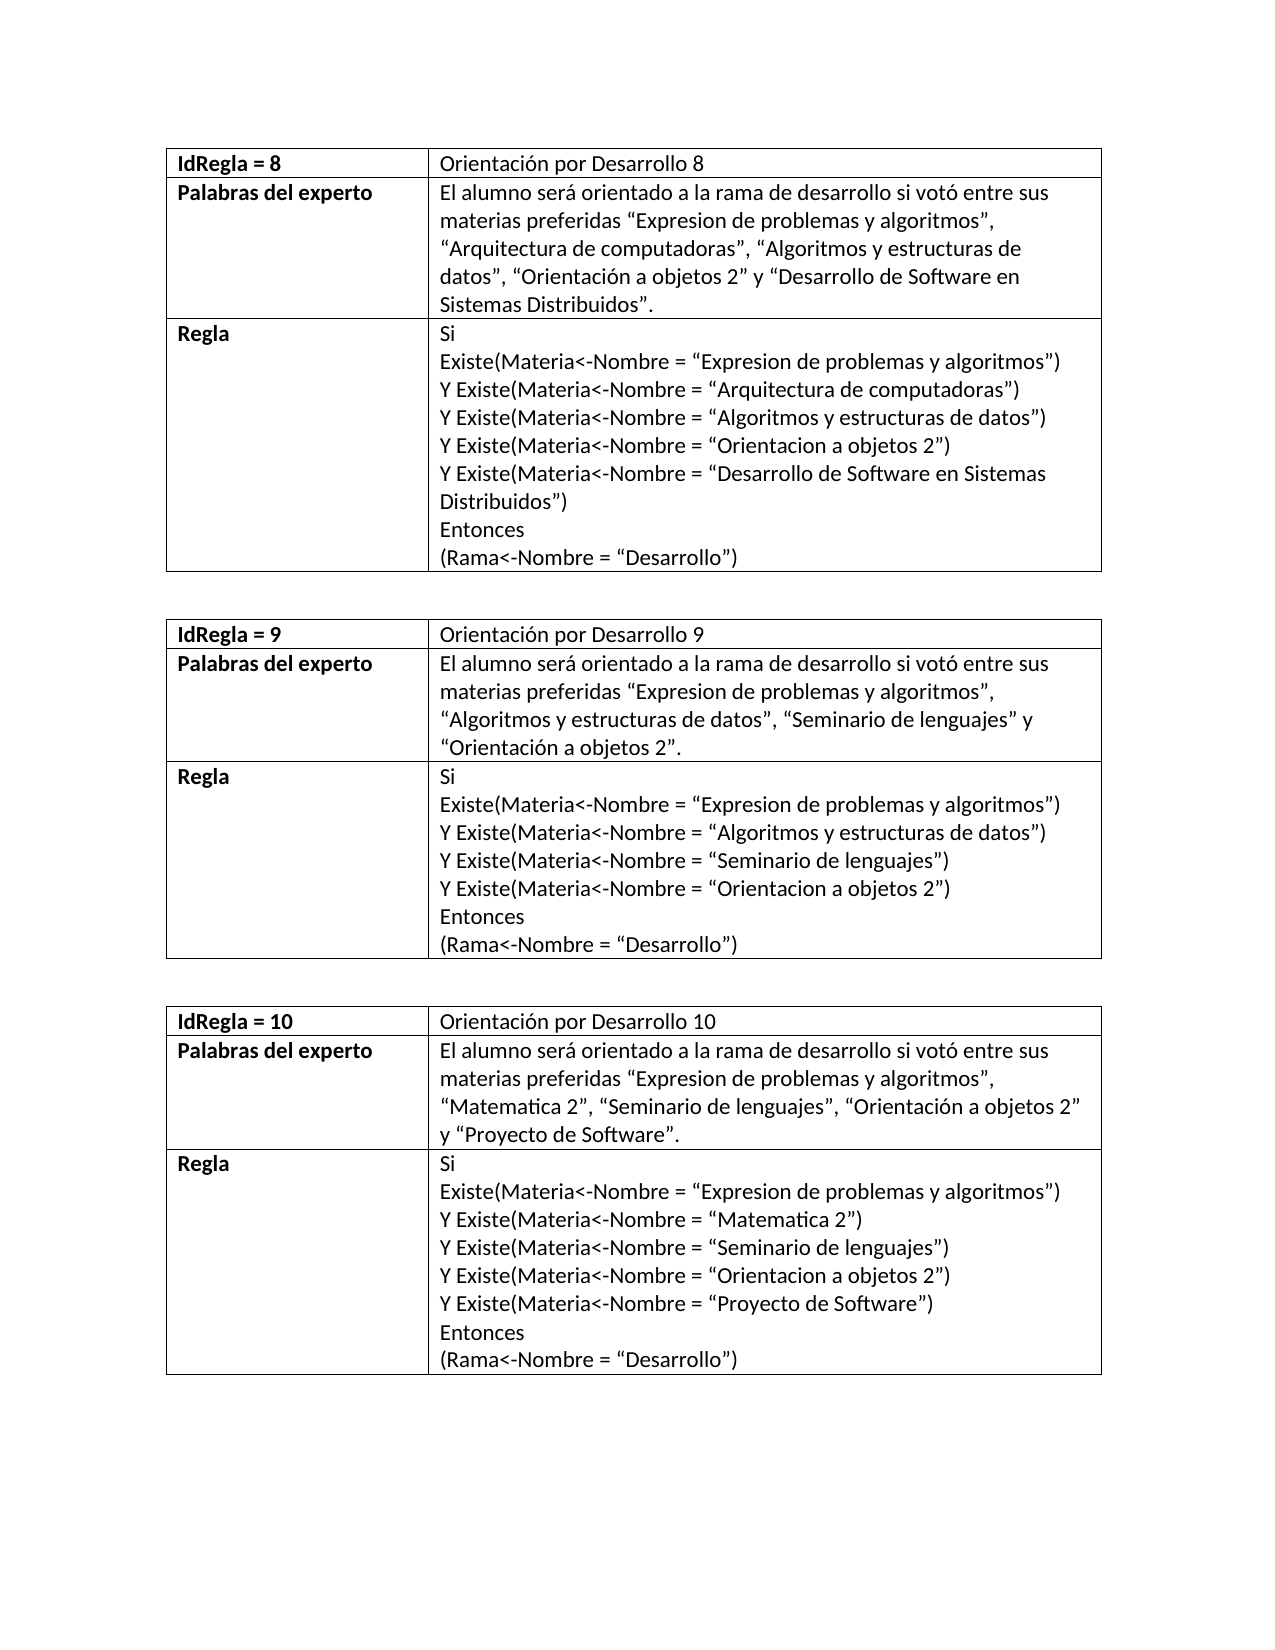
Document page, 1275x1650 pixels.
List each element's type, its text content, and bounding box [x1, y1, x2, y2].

table_header Orientación por Desarrollo 9 [429, 620, 1101, 648]
table_cell Regla [167, 319, 428, 571]
table_cell Palabras del experto [167, 178, 428, 318]
table_cell Si Existe(Materia<-Nombre = “Expresion de problemas y algoritmos”) Y Existe(Materia<-Nombre = “Arquitectura de computadoras”) Y Existe(Materia<-Nombre = “Algoritmos y estructuras de datos”) Y Existe(Materia<-Nombre = “Orientacion a objetos 2”) Y Existe(Materia<-Nombre = “Desarrollo de Software en Sistemas Distribuidos”) Entonces (Rama<-Nombre = “Desarrollo”) [429, 319, 1101, 571]
table_cell Si Existe(Materia<-Nombre = “Expresion de problemas y algoritmos”) Y Existe(Materia<-Nombre = “Algoritmos y estructuras de datos”) Y Existe(Materia<-Nombre = “Seminario de lenguajes”) Y Existe(Materia<-Nombre = “Orientacion a objetos 2”) Entonces (Rama<-Nombre = “Desarrollo”) [429, 762, 1101, 958]
table_cell IdRegla = 8 [167, 149, 428, 177]
table_cell Si Existe(Materia<-Nombre = “Expresion de problemas y algoritmos”) Y Existe(Materia<-Nombre = “Matematica 2”) Y Existe(Materia<-Nombre = “Seminario de lenguajes”) Y Existe(Materia<-Nombre = “Orientacion a objetos 2”) Y Existe(Materia<-Nombre = “Proyecto de Software”) Entonces (Rama<-Nombre = “Desarrollo”) [429, 1150, 1101, 1374]
table_cell El alumno será orientado a la rama de desarrollo si votó entre sus materias preferidas “Expresion de problemas y algoritmos”, “Arquitectura de computadoras”, “Algoritmos y estructuras de datos”, “Orientación a objetos 2” y “Desarrollo de Software en Sistemas Distribuidos”. [429, 178, 1101, 318]
table_cell Orientación por Desarrollo 8 [429, 149, 1101, 177]
table_header IdRegla = 10 [167, 1007, 428, 1035]
table_cell Regla [167, 1150, 428, 1374]
table_header IdRegla = 9 [167, 620, 428, 648]
table_cell El alumno será orientado a la rama de desarrollo si votó entre sus materias preferidas “Expresion de problemas y algoritmos”, “Algoritmos y estructuras de datos”, “Seminario de lenguajes” y “Orientación a objetos 2”. [429, 649, 1101, 761]
table_cell Palabras del experto [167, 1036, 428, 1148]
table_cell Palabras del experto [167, 649, 428, 761]
table_header Orientación por Desarrollo 10 [429, 1007, 1101, 1035]
table_cell Regla [167, 762, 428, 958]
table_cell El alumno será orientado a la rama de desarrollo si votó entre sus materias preferidas “Expresion de problemas y algoritmos”, “Matematica 2”, “Seminario de lenguajes”, “Orientación a objetos 2” y “Proyecto de Software”. [429, 1036, 1101, 1148]
